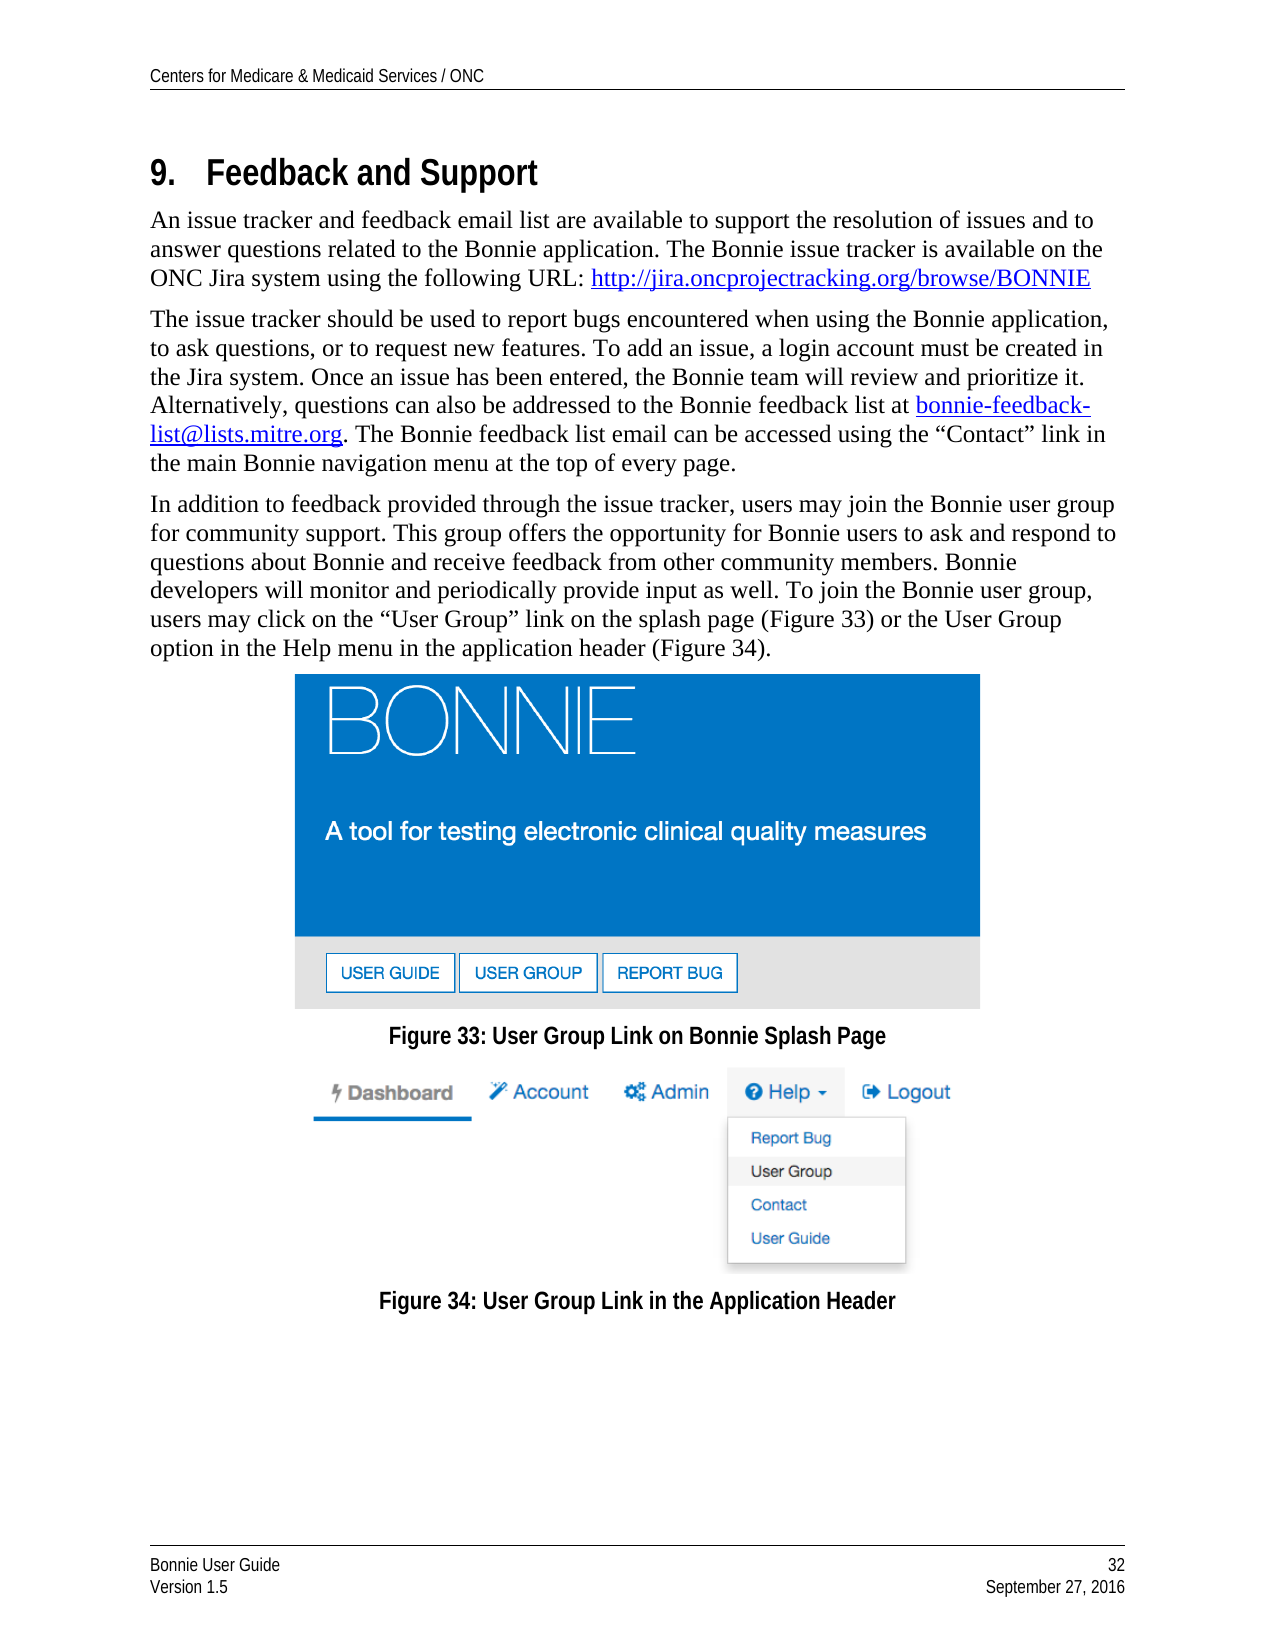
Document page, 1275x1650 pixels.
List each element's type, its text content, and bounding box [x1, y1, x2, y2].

text The issue tracker should be used to report bugs encountered when using the Bonnie application, to ask questions, or to request new features. To add an issue, a login account must be created in the Jira system. Once an issue has been entered, the Bonnie team will review and prioritize it. Alternatively, questions can also be addressed to the Bonnie feedback list at bonnie-feedback-list@lists.mitre.org. The Bonnie feedback list email can be accessed using the “Contact” link in the main Bonnie navigation menu at the top of every page. [150, 304, 1125, 477]
picture [298, 1062, 977, 1274]
picture [294, 674, 981, 1009]
text An issue tracker and feedback email list are available to support the resolution of issues and to answer questions related to the Bonnie application. The Bonnie issue tracker is available on the ONC Jira system using the following URL: http://jira.oncprojectracking.org/browse/BONNIE [150, 206, 1125, 292]
subtitle Feedback and Support [150, 150, 1125, 193]
